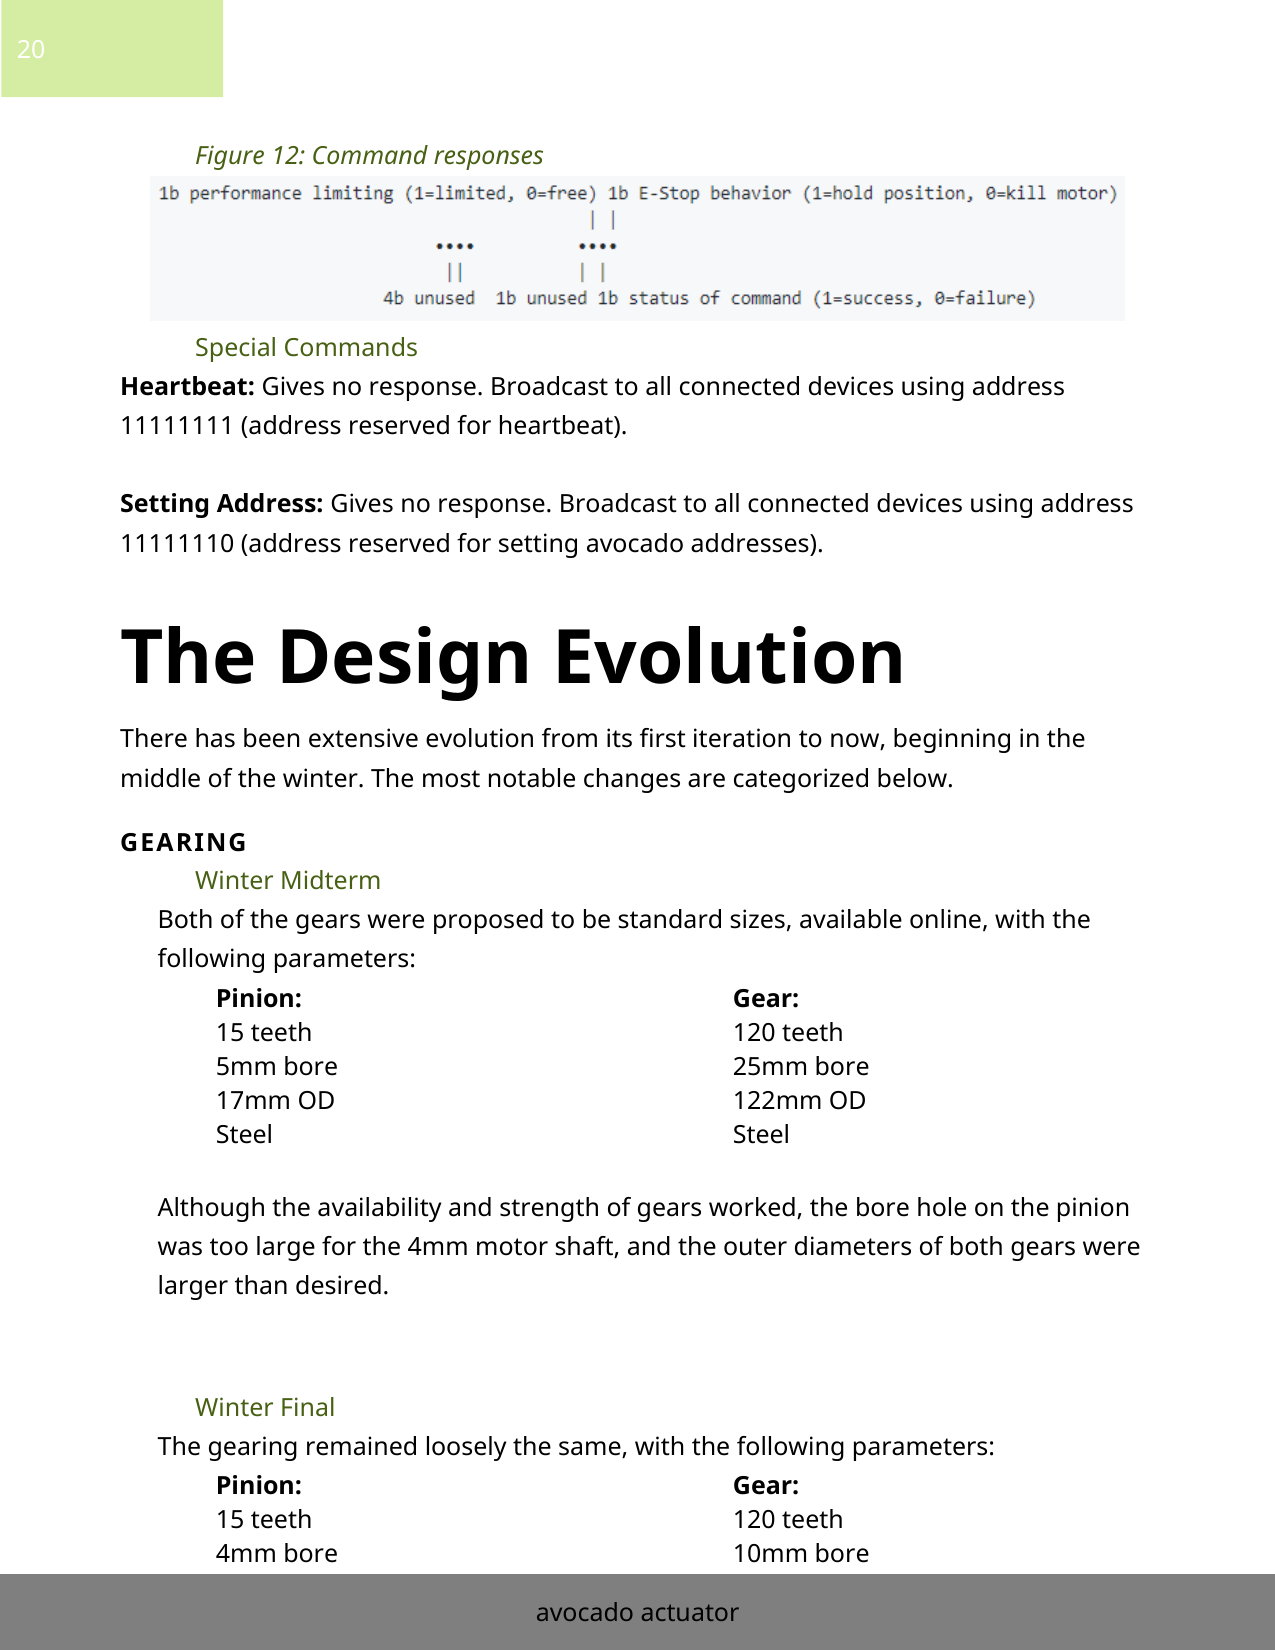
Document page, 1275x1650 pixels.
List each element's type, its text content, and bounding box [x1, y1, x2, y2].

text The gearing remained loosely the same, with the following parameters: [157, 1429, 1155, 1463]
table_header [167, 1468, 684, 1570]
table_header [684, 1468, 1201, 1570]
picture [150, 176, 1125, 321]
subtitle The Design Evolution [120, 604, 1155, 706]
text Although the availability and strength of gears worked, the bore hole on the pinion was too large for the 4mm motor shaft, and the outer diameters of both gears were larger than desired. [157, 1190, 1155, 1302]
table_header Gear: 120 teeth 25mm bore 122mm OD Steel [684, 980, 1201, 1151]
subtitle Winter Midterm [195, 863, 1155, 897]
table_header Pinion: 15 teeth 5mm bore 17mm OD Steel [167, 980, 684, 1151]
text Both of the gears were proposed to be standard sizes, available online, with the following parameters: [157, 902, 1155, 975]
subtitle Special Commands [195, 329, 1155, 363]
text Setting Address: Gives no response. Broadcast to all connected devices using address 11111110 (address reserved for setting avocado addresses). [120, 486, 1155, 559]
subtitle Figure 12: Command responses [195, 137, 1155, 171]
subtitle Winter Final [195, 1390, 1155, 1424]
text Heartbeat: Gives no response. Broadcast to all connected devices using address 11111111 (address reserved for heartbeat). [120, 369, 1155, 442]
subtitle Gearing [120, 824, 1155, 858]
text There has been extensive evolution from its first iteration to now, beginning in the middle of the winter. The most notable changes are categorized below. [120, 721, 1155, 794]
